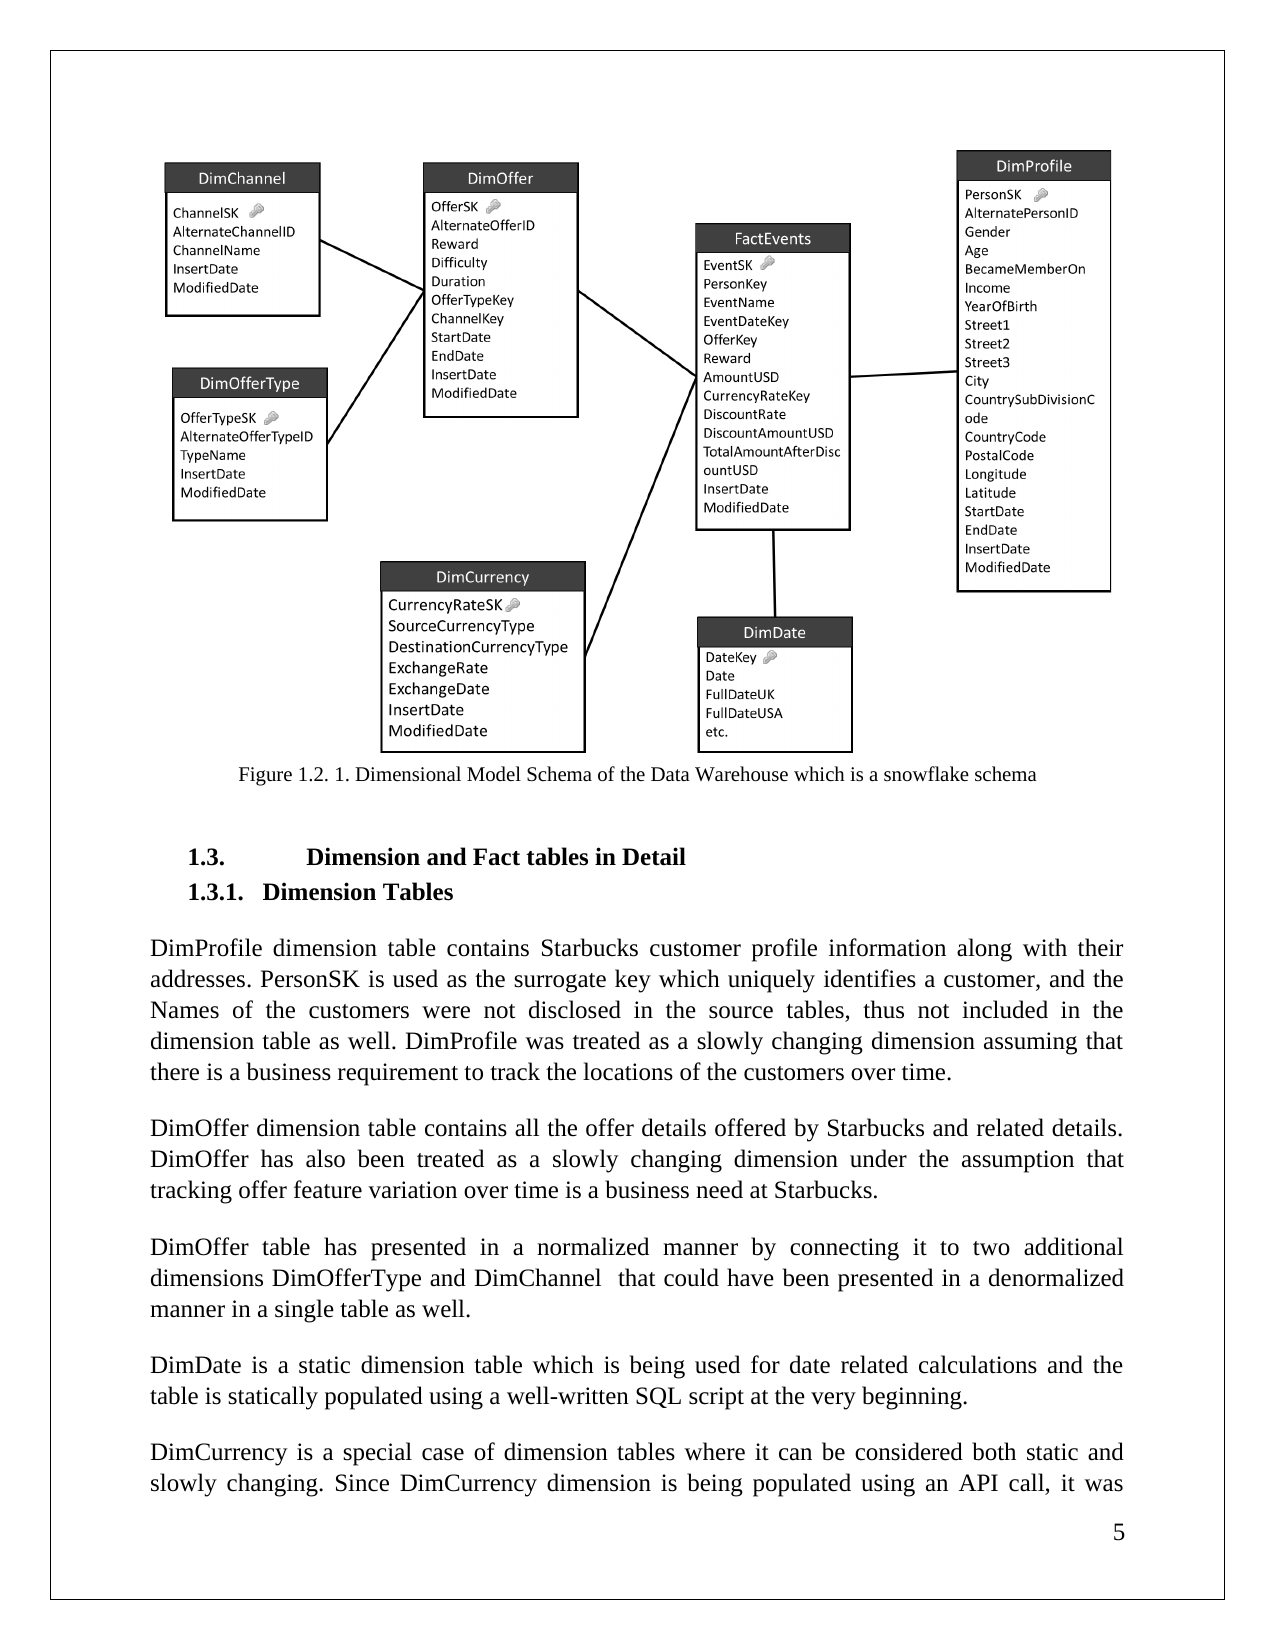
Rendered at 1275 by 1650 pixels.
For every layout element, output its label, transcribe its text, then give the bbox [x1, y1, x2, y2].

subtitle Dimension and Fact tables in Detail [187, 842, 1125, 871]
text DimOffer table has presented in a normalized manner by connecting it to two additional dimensions DimOfferType and DimChannel that could have been presented in a denormalized manner in a single table as well. [150, 1232, 1125, 1322]
text DimOffer dimension table contains all the offer details offered by Starbucks and related details. DimOffer has also been treated as a slowly changing dimension under the assumption that tracking offer feature variation over time is a business need at Starbucks. [150, 1113, 1125, 1204]
text DimProfile dimension table contains Starbucks customer profile information along with their addresses. PersonSK is used as the surrogate key which uniquely identifies a customer, and the Names of the customers were not disclosed in the source tables, thus not included in the dimension table as well. DimProfile was treated as a slowly changing dimension assuming that there is a business requirement to track the locations of the customers over time. [150, 933, 1125, 1086]
picture [163, 150, 1112, 753]
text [150, 1437, 1125, 1497]
subtitle Dimension Tables [187, 877, 1125, 906]
text DimDate is a static dimension table which is being used for date related calculations and the table is statically populated using a well-written SQL script at the very beginning. [150, 1350, 1125, 1409]
